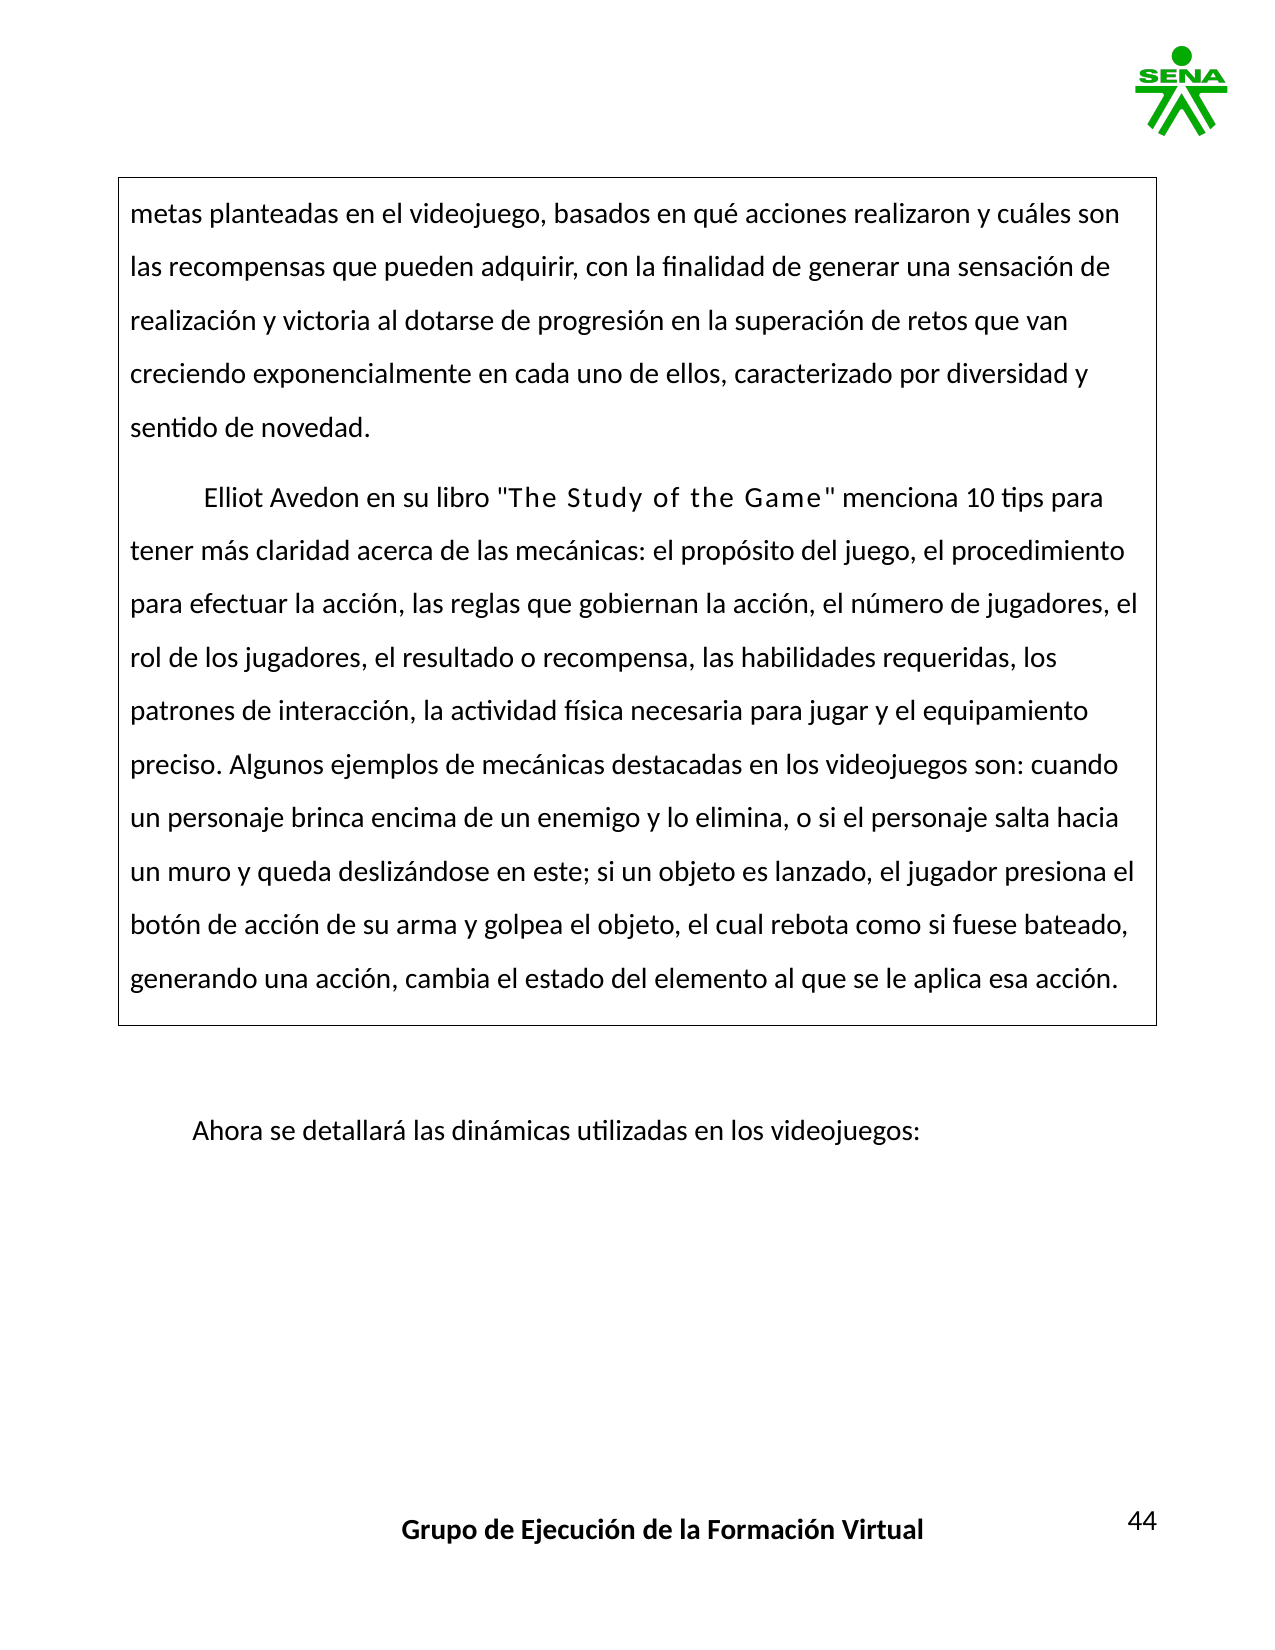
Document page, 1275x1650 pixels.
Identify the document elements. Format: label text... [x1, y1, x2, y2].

text Ahora se detallará las dinámicas utilizadas en los videojuegos: [118, 1112, 1157, 1148]
picture [1135, 46, 1228, 136]
